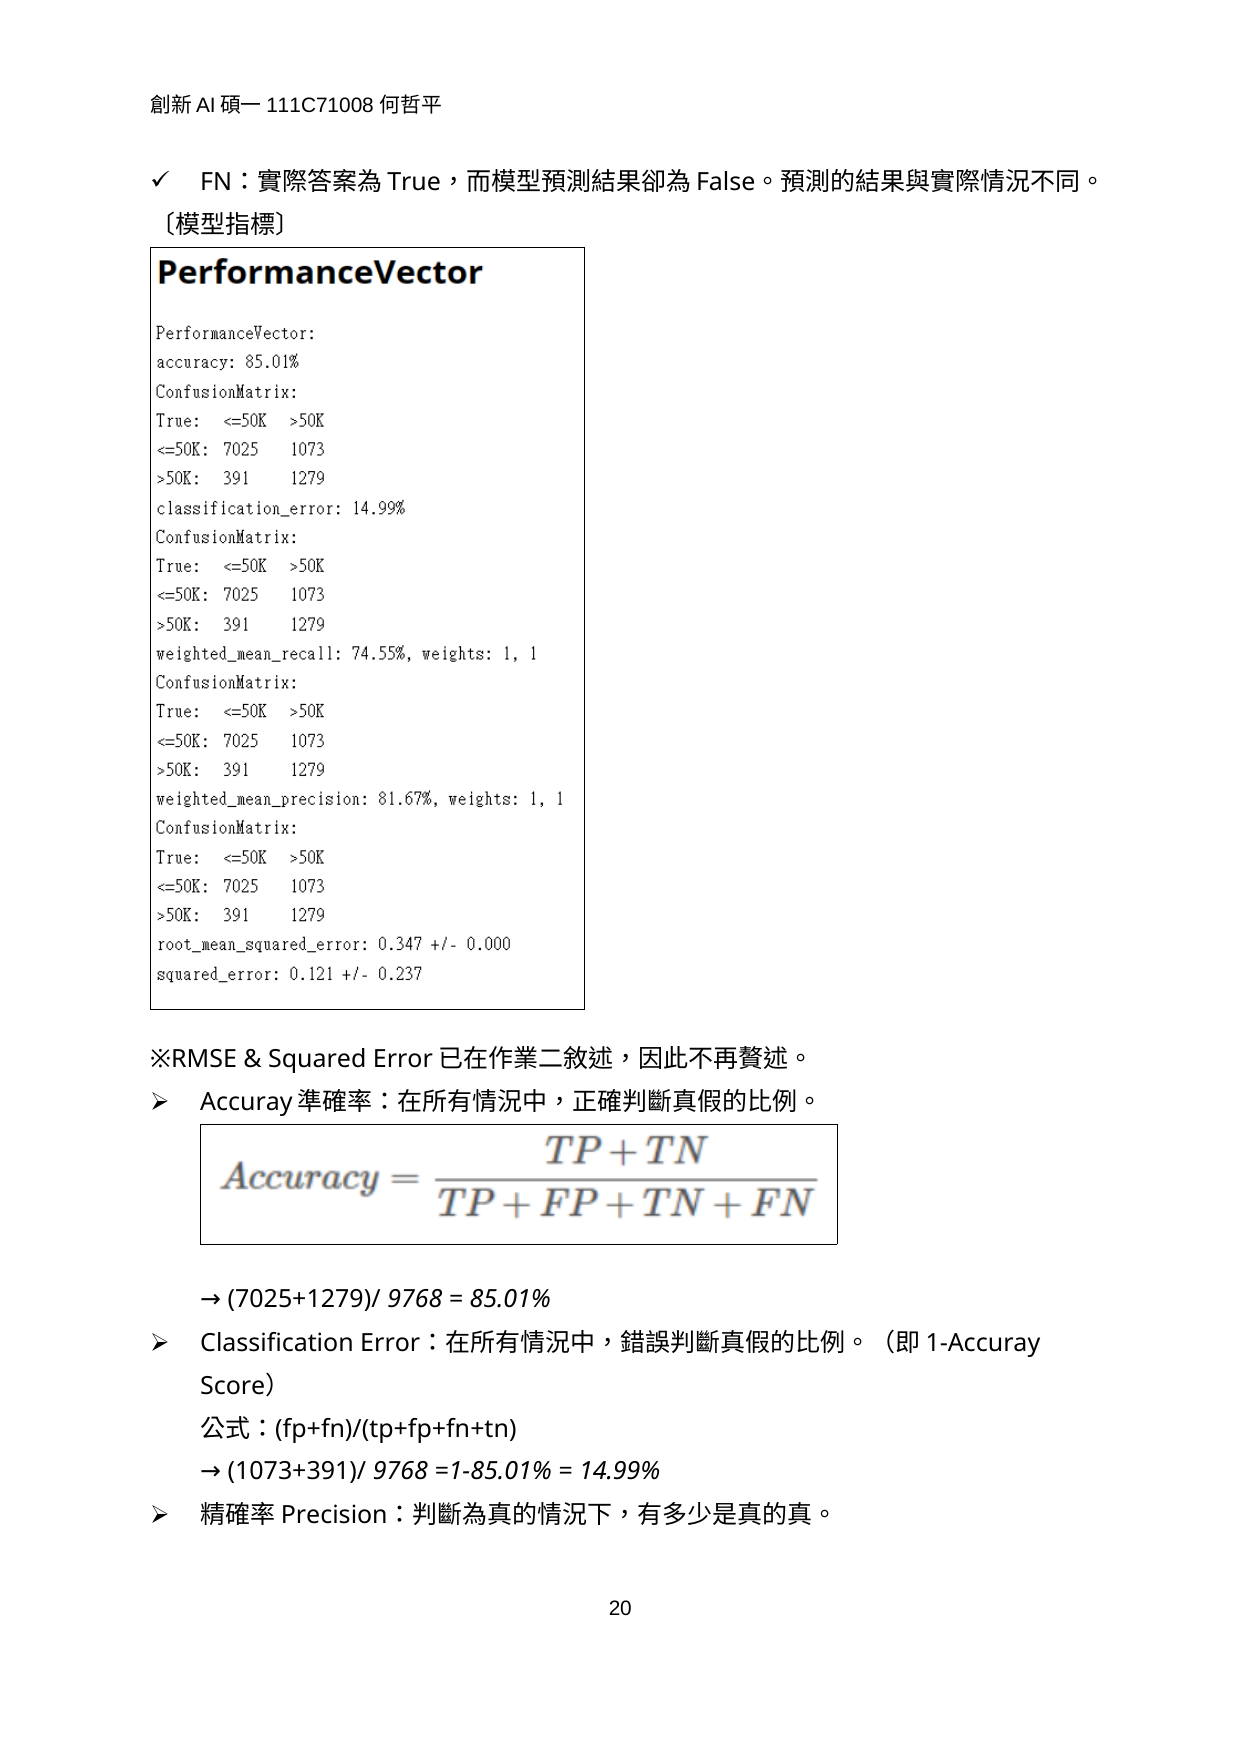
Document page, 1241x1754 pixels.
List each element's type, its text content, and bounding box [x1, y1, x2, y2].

picture [151, 248, 584, 1009]
list Accuray準確率：在所有情況中，正確判斷真假的比例。 [150, 1081, 1090, 1118]
list Classification Error：在所有情況中，錯誤判斷真假的比例。（即1-Accuray Score） [150, 1322, 1090, 1403]
list FN：實際答案為True，而模型預測結果卻為False。預測的結果與實際情況不同。 [150, 161, 1090, 198]
text 〔模型指標〕 [150, 204, 1090, 241]
list 公式：(fp+fn)/(tp+fp+fn+tn) [200, 1408, 1090, 1446]
text ※RMSE & Squared Error已在作業二敘述，因此不再贅述。 [150, 1038, 1090, 1075]
picture [201, 1125, 837, 1244]
list → (1073+391)/ 9768 =1-85.01% = 14.99% [200, 1451, 1090, 1488]
list 精確率 Precision：判斷為真的情況下，有多少是真的真。 [150, 1493, 1090, 1531]
